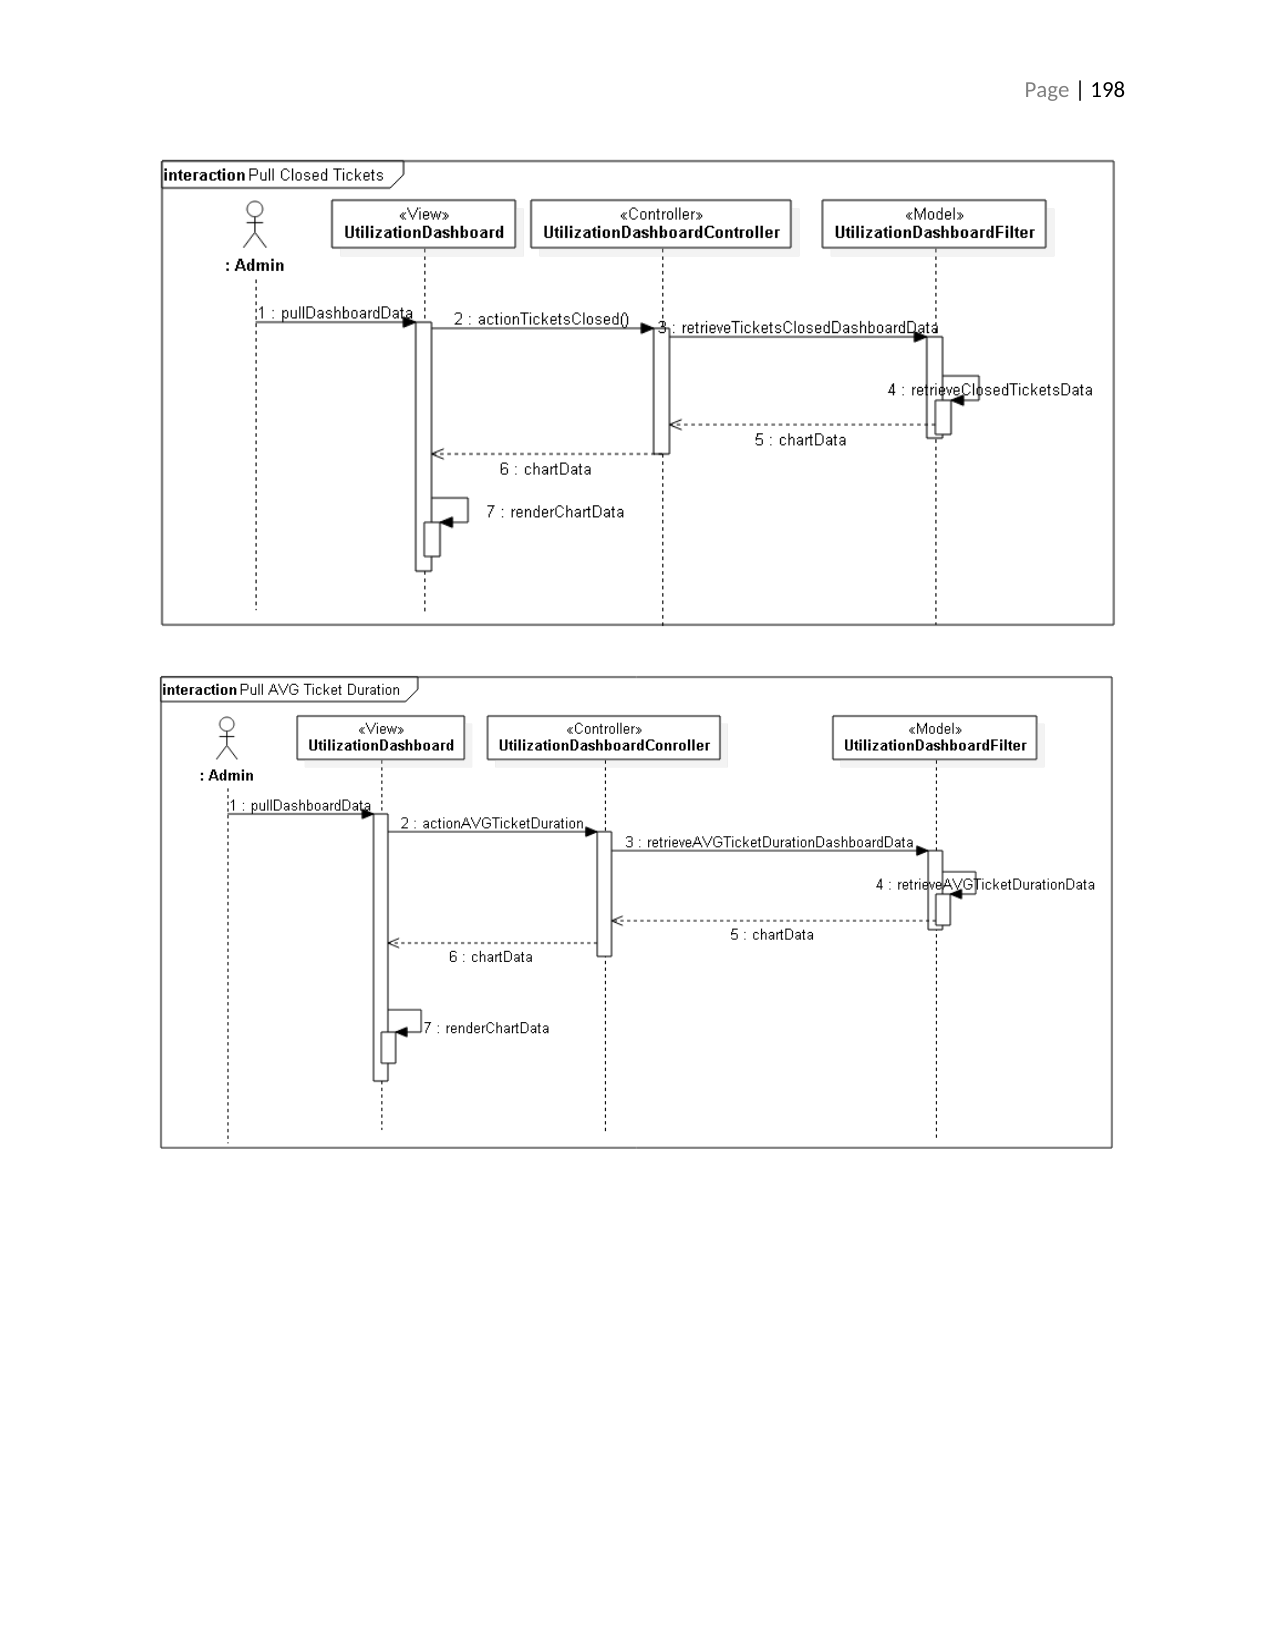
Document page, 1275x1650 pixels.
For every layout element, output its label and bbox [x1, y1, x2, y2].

picture [150, 149, 1126, 642]
picture [150, 666, 1123, 1159]
